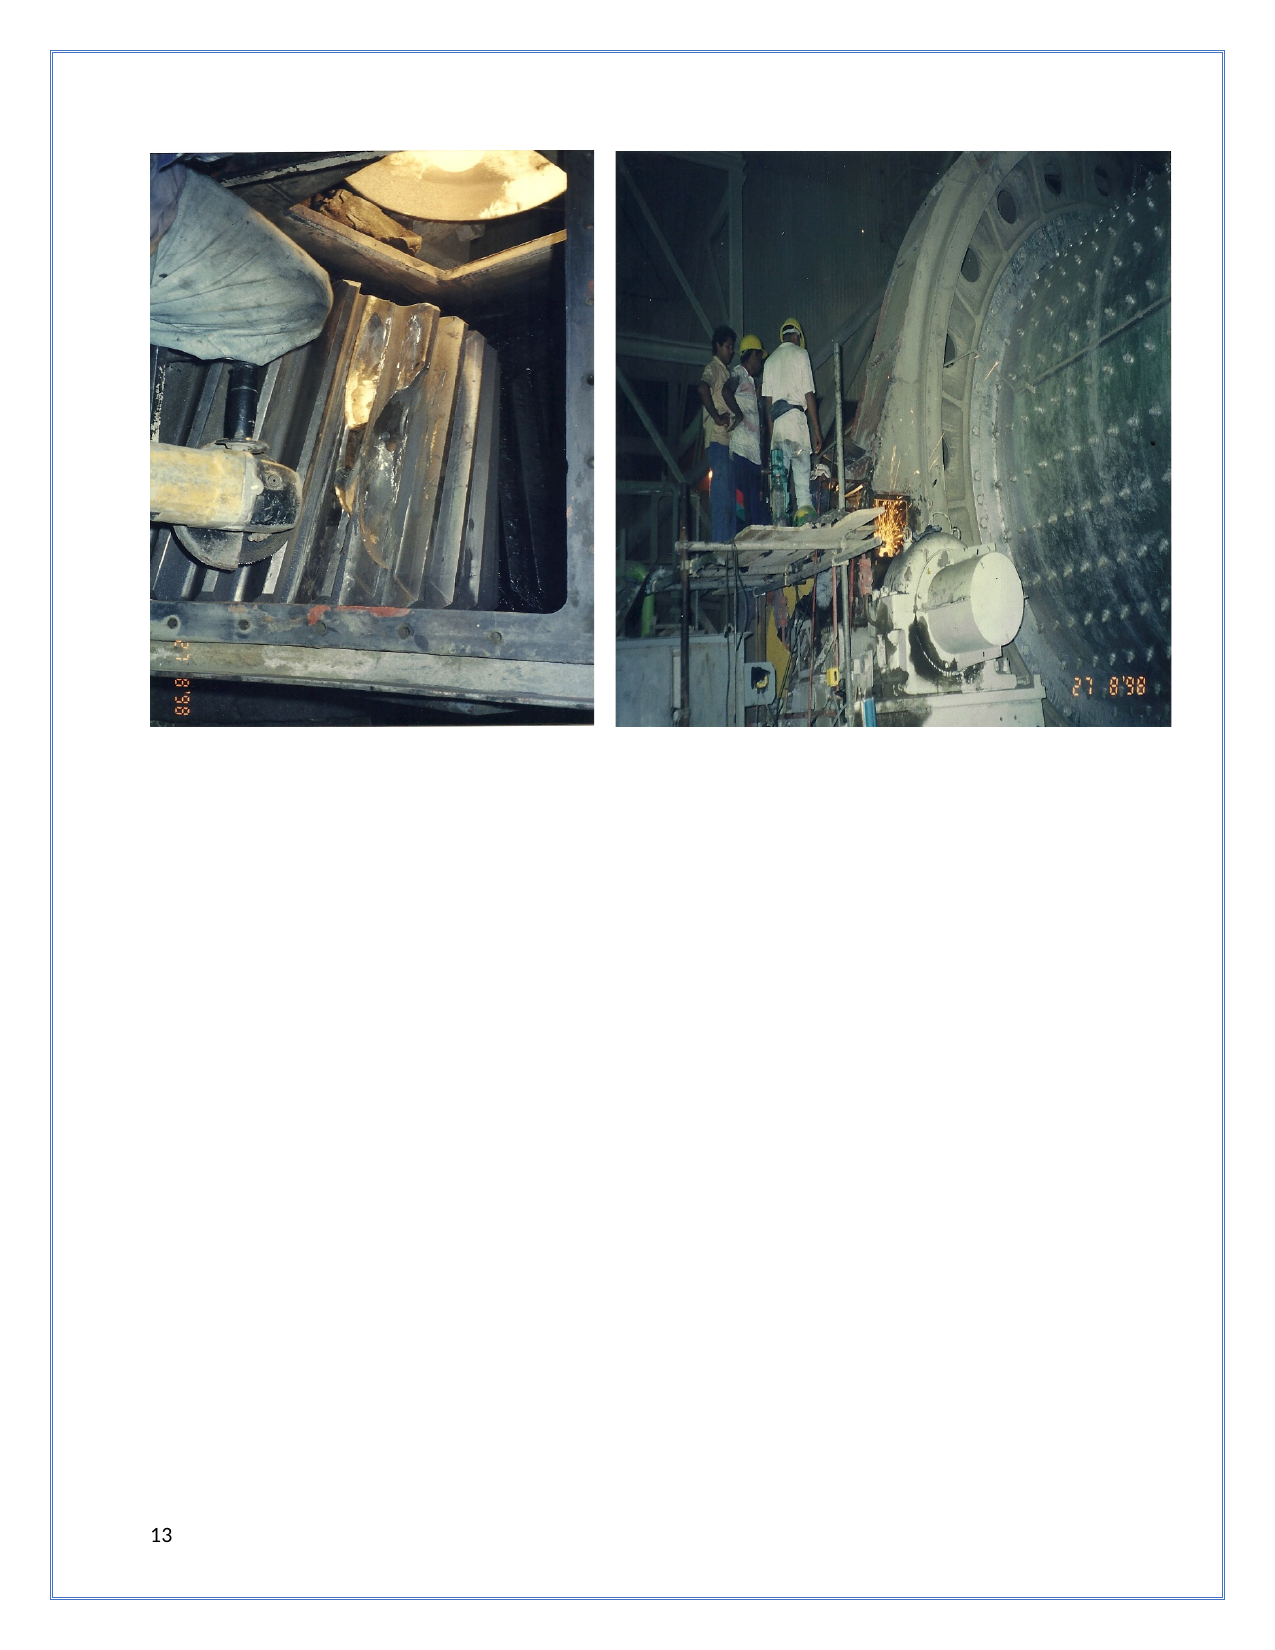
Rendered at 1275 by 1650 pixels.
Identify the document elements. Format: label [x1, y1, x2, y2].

picture [150, 150, 595, 727]
picture [615, 151, 1172, 727]
